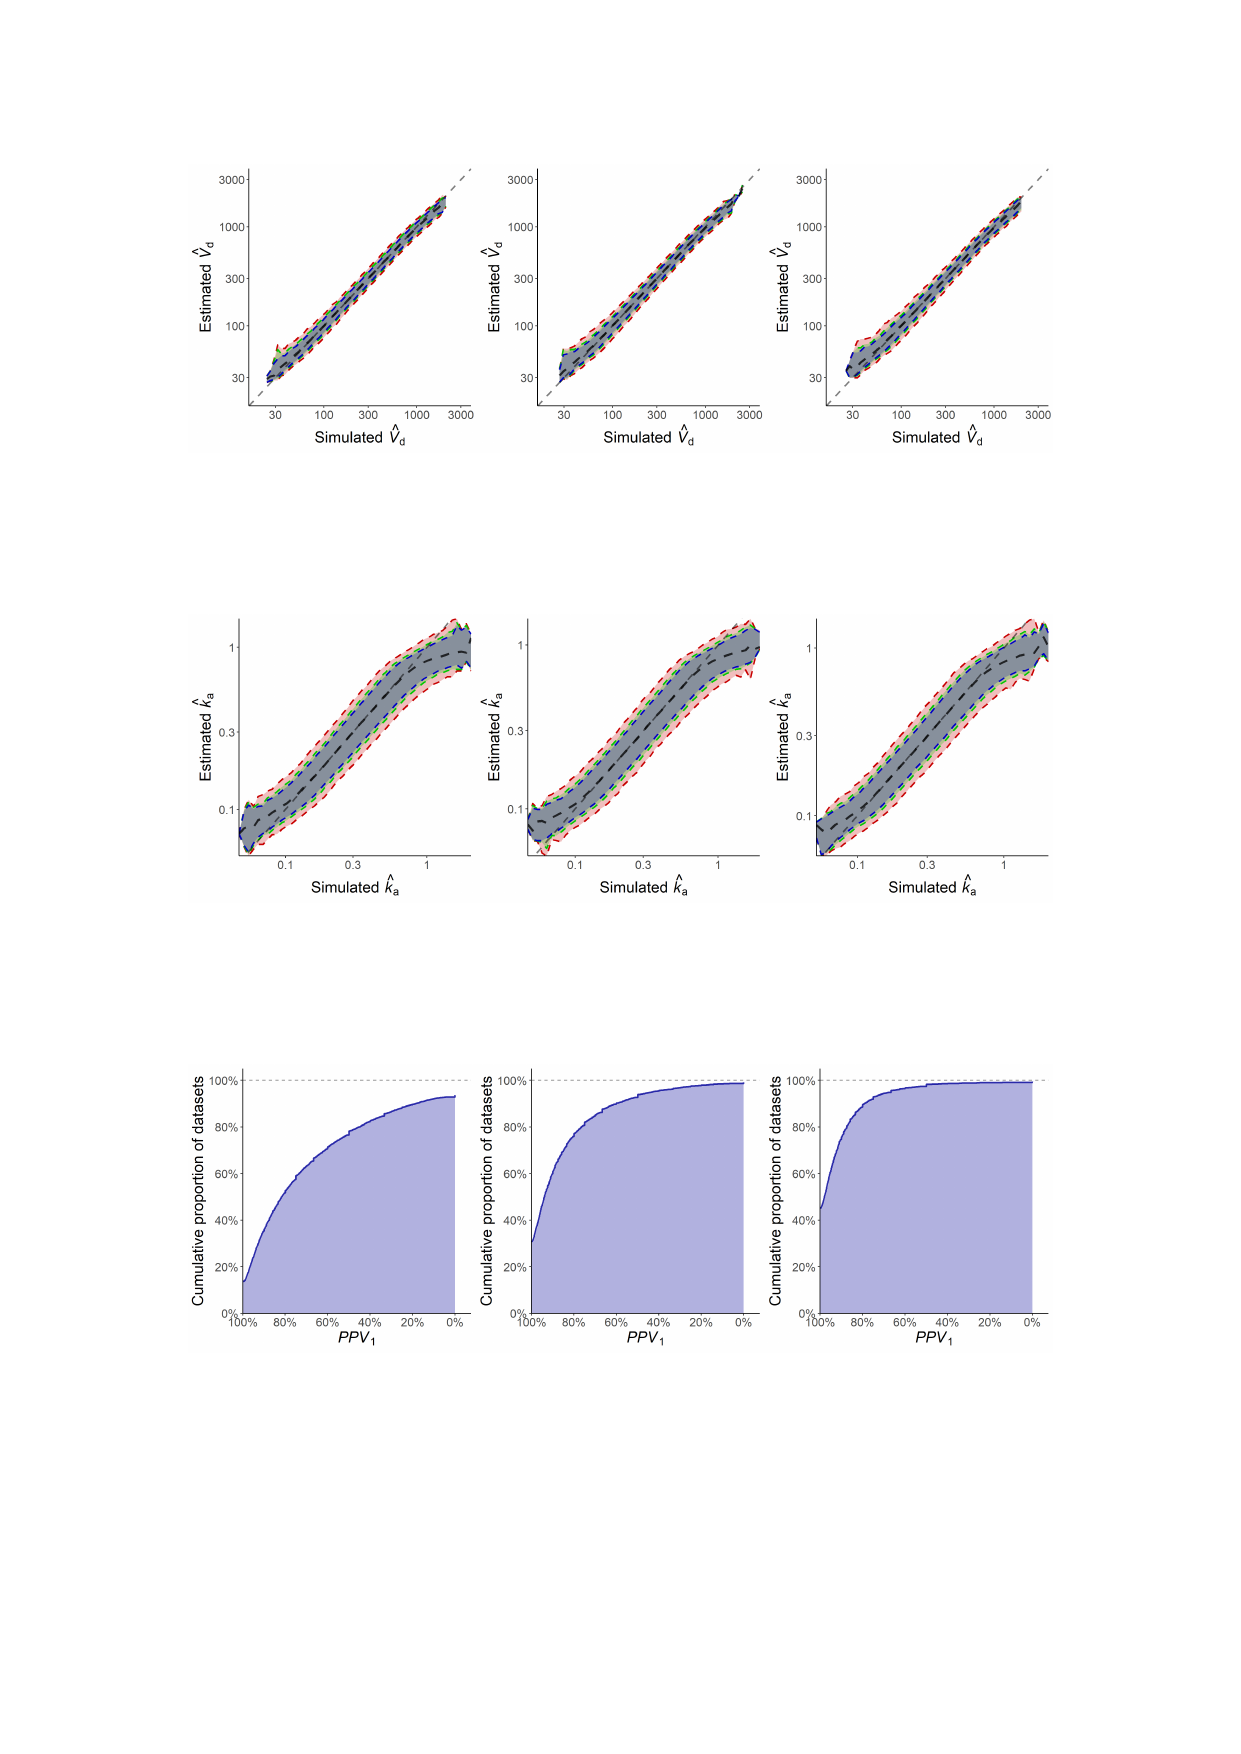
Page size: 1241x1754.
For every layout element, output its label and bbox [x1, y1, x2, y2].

picture [187, 614, 1053, 903]
picture [187, 164, 1053, 453]
picture [187, 1064, 1053, 1353]
